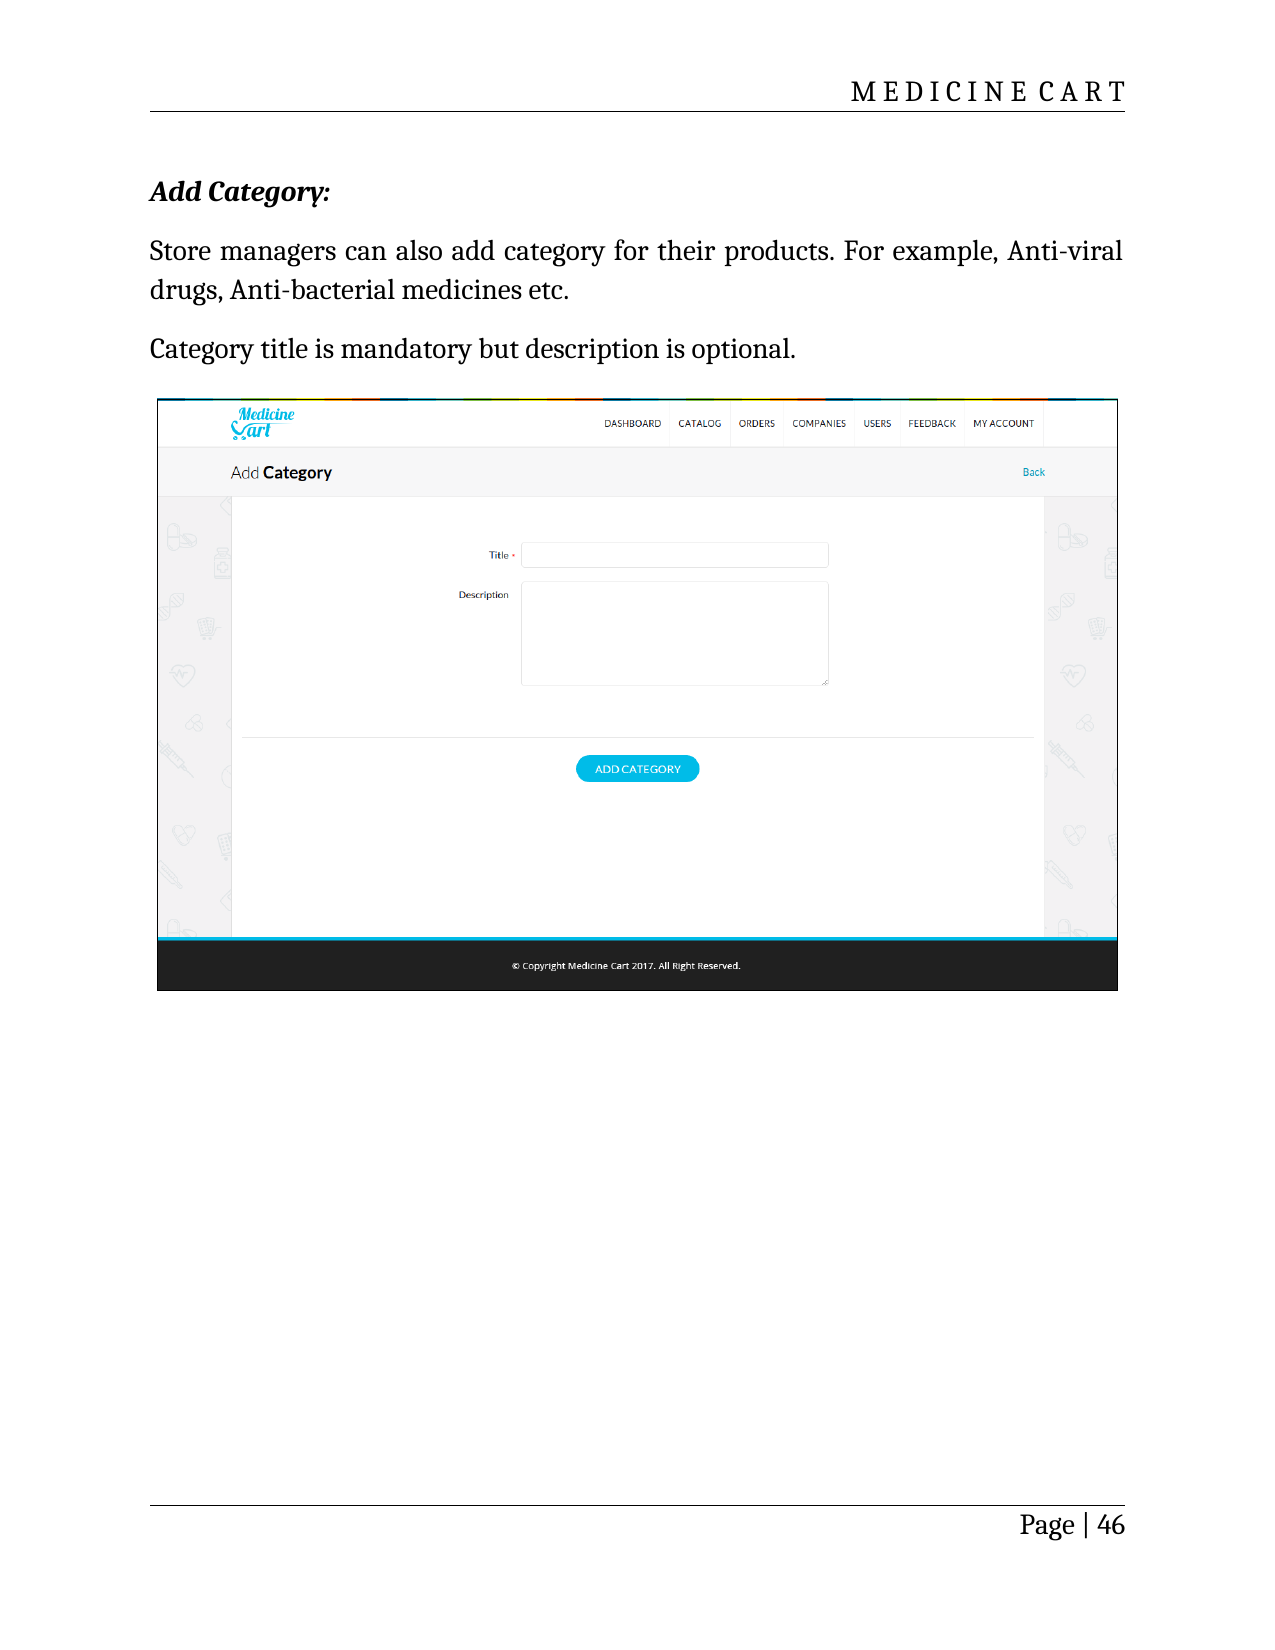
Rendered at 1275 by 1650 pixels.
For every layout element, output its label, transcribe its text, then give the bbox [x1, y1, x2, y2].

subtitle Add Category: [150, 175, 1125, 208]
text Store managers can also add category for their products. For example, Anti-viral drugs, Anti-bacterial medicines etc. [150, 234, 1125, 306]
picture [158, 941, 1117, 990]
picture [158, 400, 1117, 936]
text Category title is mandatory but description is optional. [150, 332, 1125, 366]
